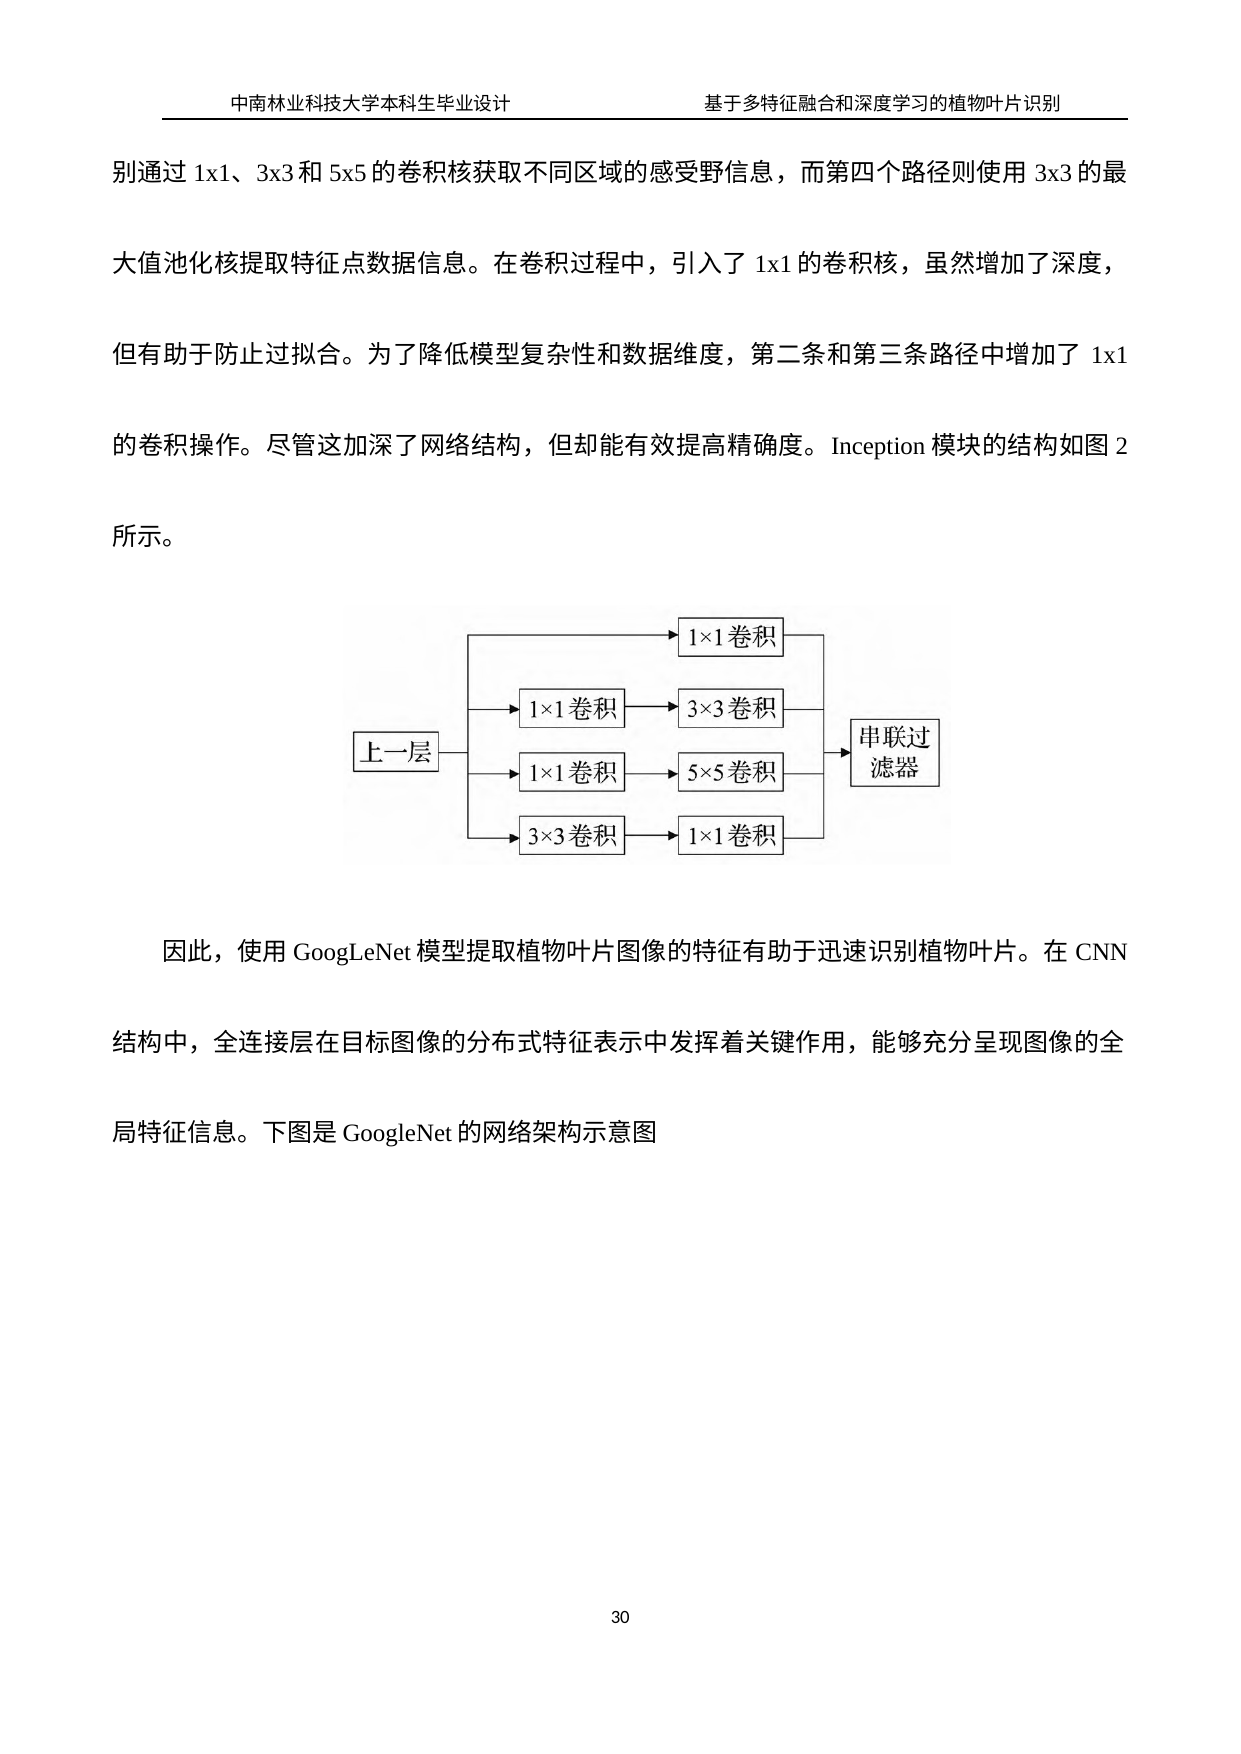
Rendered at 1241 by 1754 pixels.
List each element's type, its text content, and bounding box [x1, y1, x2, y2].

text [112, 139, 1128, 568]
text 因此，使用GoogLeNet模型提取植物叶片图像的特征有助于迅速识别植物叶片。在CNN结构中，全连接层在目标图像的分布式特征表示中发挥着关键作用，能够充分呈现图像的全局特征信息。下图是GoogleNet的网络架构示意图 [112, 918, 1128, 1165]
picture [337, 597, 954, 881]
